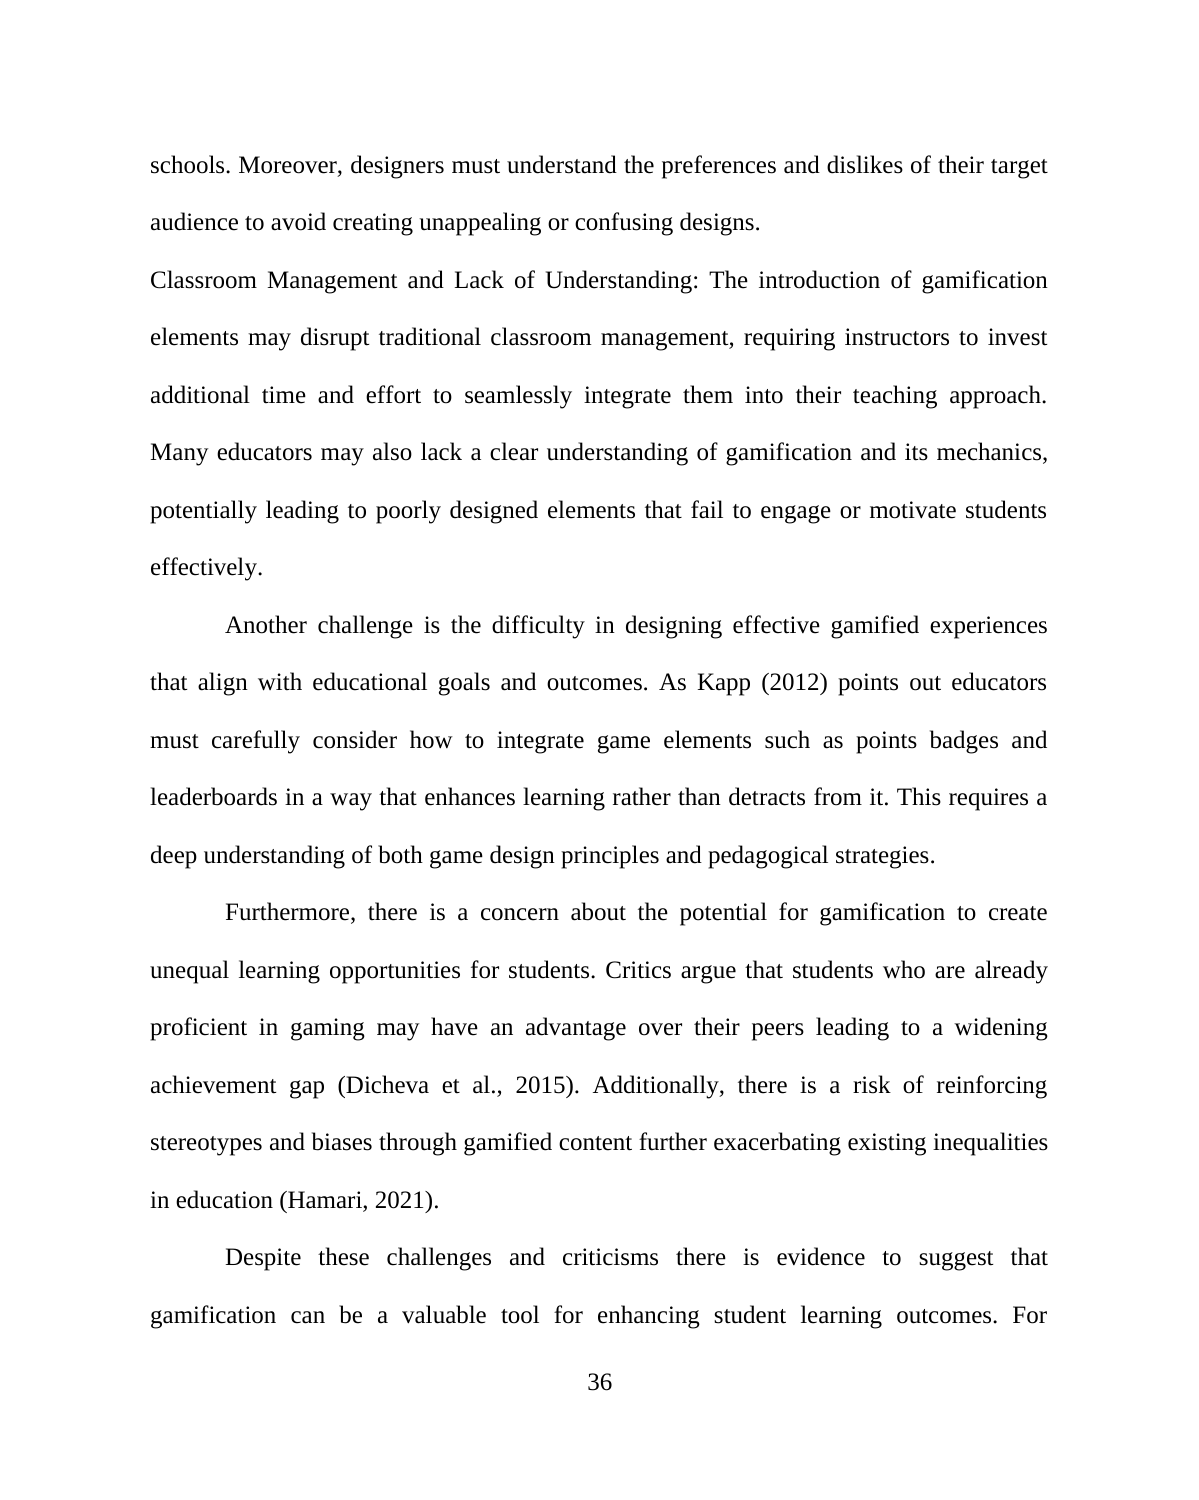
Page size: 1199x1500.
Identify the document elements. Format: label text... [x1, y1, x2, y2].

text Another challenge is the difficulty in designing effective gamified experiences that align with educational goals and outcomes. As Kapp (2012) points out educators must carefully consider how to integrate game elements such as points badges and leaderboards in a way that enhances learning rather than detracts from it. This requires a deep understanding of both game design principles and pedagogical strategies. [150, 610, 1049, 869]
text Classroom Management and Lack of Understanding: The introduction of gamification elements may disrupt traditional classroom management, requiring instructors to invest additional time and effort to seamlessly integrate them into their teaching approach. Many educators may also lack a clear understanding of gamification and its mechanics, potentially leading to poorly designed elements that fail to engage or motivate students effectively. [150, 265, 1049, 581]
text Furthermore, there is a concern about the potential for gamification to create unequal learning opportunities for students. Critics argue that students who are already proficient in gaming may have an advantage over their peers leading to a widening achievement gap (Dicheva et al., 2015). Additionally, there is a risk of reinforcing stereotypes and biases through gamified content further exacerbating existing inequalities in education (Hamari, 2021). [150, 897, 1049, 1214]
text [150, 150, 1049, 236]
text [150, 1242, 1049, 1329]
